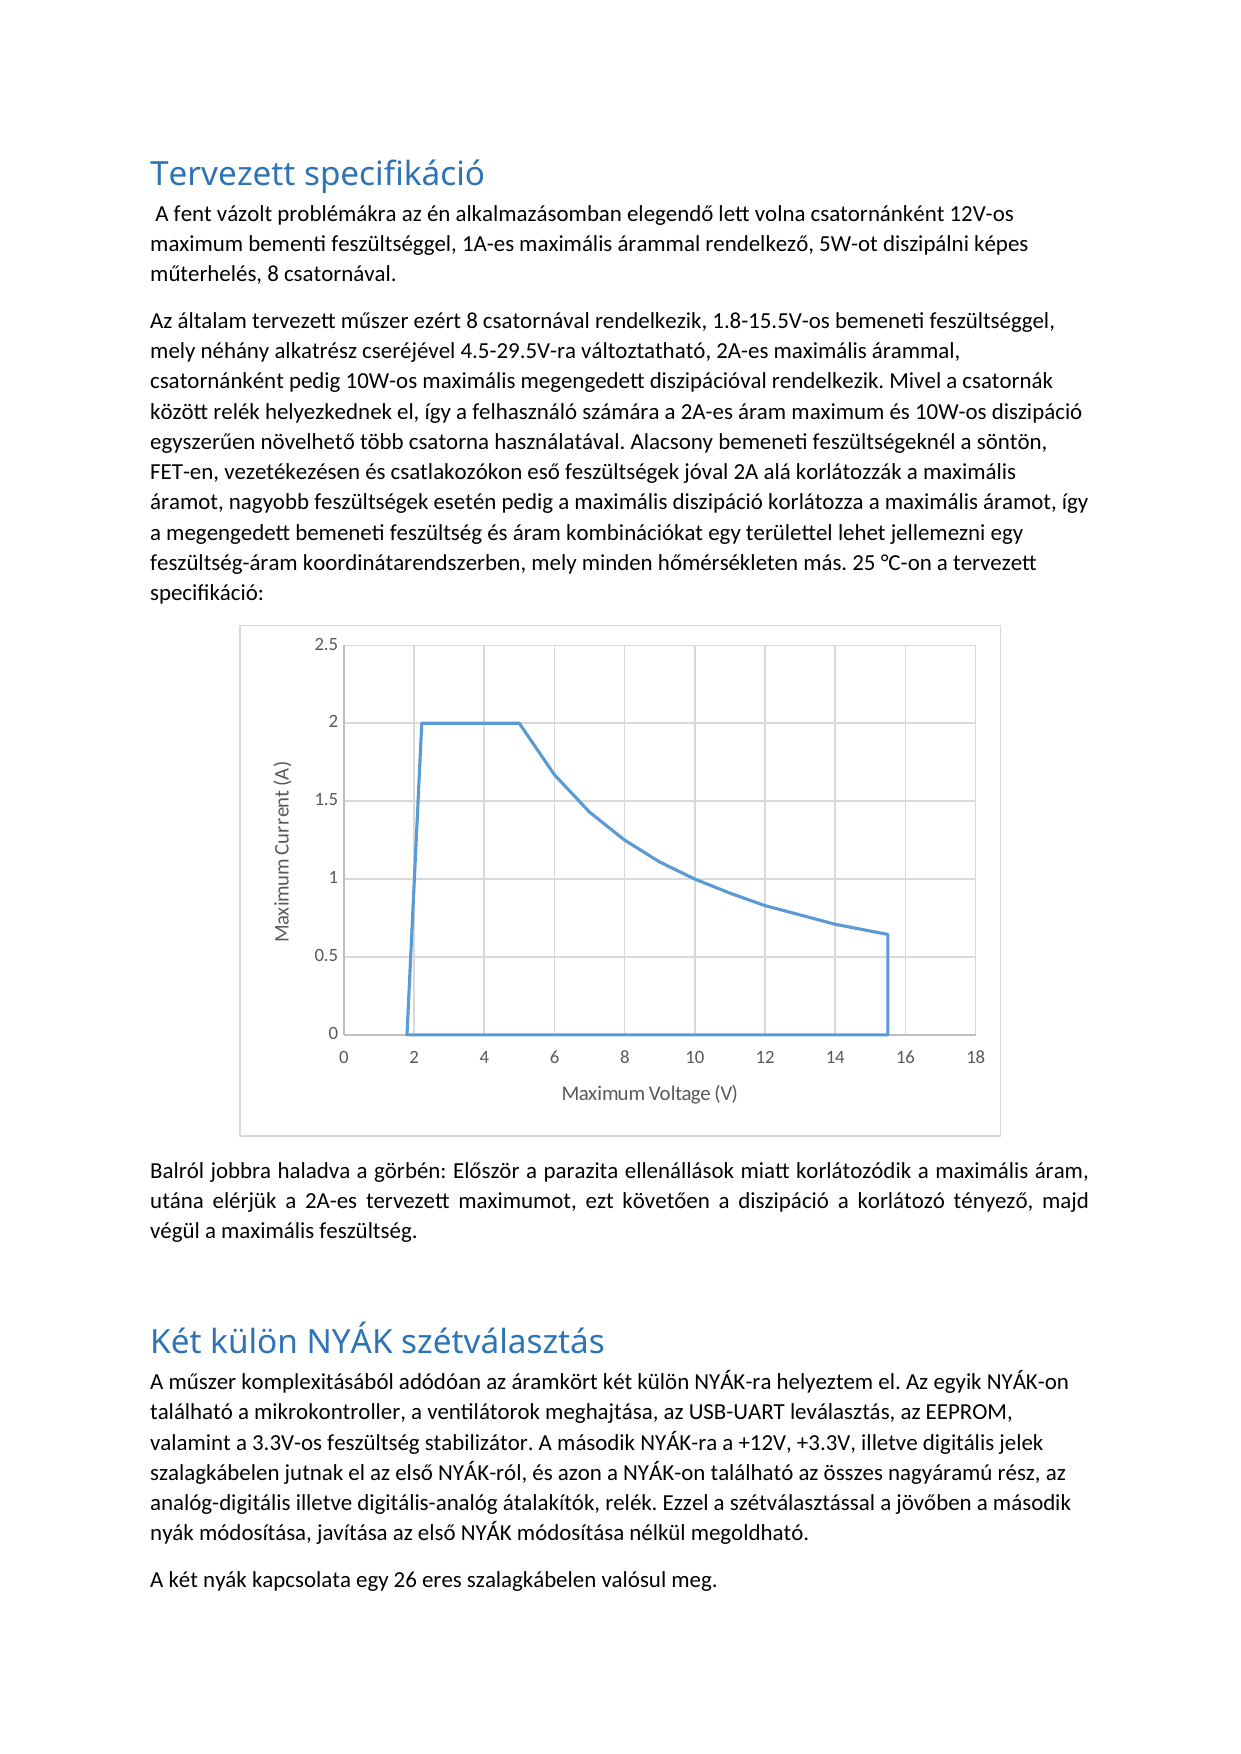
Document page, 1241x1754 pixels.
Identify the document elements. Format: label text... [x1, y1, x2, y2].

text A műszer komplexitásából adódóan az áramkört két külön NYÁK-ra helyeztem el. Az egyik NYÁK-on található a mikrokontroller, a ventilátorok meghajtása, az USB-UART leválasztás, az EEPROM, valamint a 3.3V-os feszültség stabilizátor. A második NYÁK-ra a +12V, +3.3V, illetve digitális jelek szalagkábelen jutnak el az első NYÁK-ról, és azon a NYÁK-on található az összes nagyáramú rész, az analóg-digitális illetve digitális-analóg átalakítók, relék. Ezzel a szétválasztással a jövőben a második nyák módosítása, javítása az első NYÁK módosítása nélkül megoldható. [150, 1367, 1090, 1546]
text Az általam tervezett műszer ezért 8 csatornával rendelkezik, 1.8-15.5V-os bemeneti feszültséggel, mely néhány alkatrész cseréjével 4.5-29.5V-ra változtatható, 2A-es maximális árammal, csatornánként pedig 10W-os maximális megengedett diszipációval rendelkezik. Mivel a csatornák között relék helyezkednek el, így a felhasználó számára a 2A-es áram maximum és 10W-os diszipáció egyszerűen növelhető több csatorna használatával. Alacsony bemeneti feszültségeknél a söntön, FET-en, vezetékezésen és csatlakozókon eső feszültségek jóval 2A alá korlátozzák a maximális áramot, nagyobb feszültségek esetén pedig a maximális diszipáció korlátozza a maximális áramot, így a megengedett bemeneti feszültség és áram kombinációkat egy területtel lehet jellemezni egy feszültség-áram koordinátarendszerben, mely minden hőmérsékleten más. 25 °C-on a tervezett specifikáció: [150, 306, 1090, 606]
text Balról jobbra haladva a görbén: Először a parazita ellenállások miatt korlátozódik a maximális áram, utána elérjük a 2A-es tervezett maximumot, ezt követően a diszipáció a korlátozó tényező, majd végül a maximális feszültség. [150, 1156, 1090, 1244]
subtitle Két külön NYÁK szétválasztás [150, 1318, 1090, 1364]
text A fent vázolt problémákra az én alkalmazásomban elegendő lett volna csatornánként 12V-os maximum bementi feszültséggel, 1A-es maximális árammal rendelkező, 5W-ot diszipálni képes műterhelés, 8 csatornával. [150, 199, 1090, 287]
subtitle Tervezett specifikáció [150, 150, 1090, 195]
text A két nyák kapcsolata egy 26 eres szalagkábelen valósul meg. [150, 1565, 1090, 1593]
